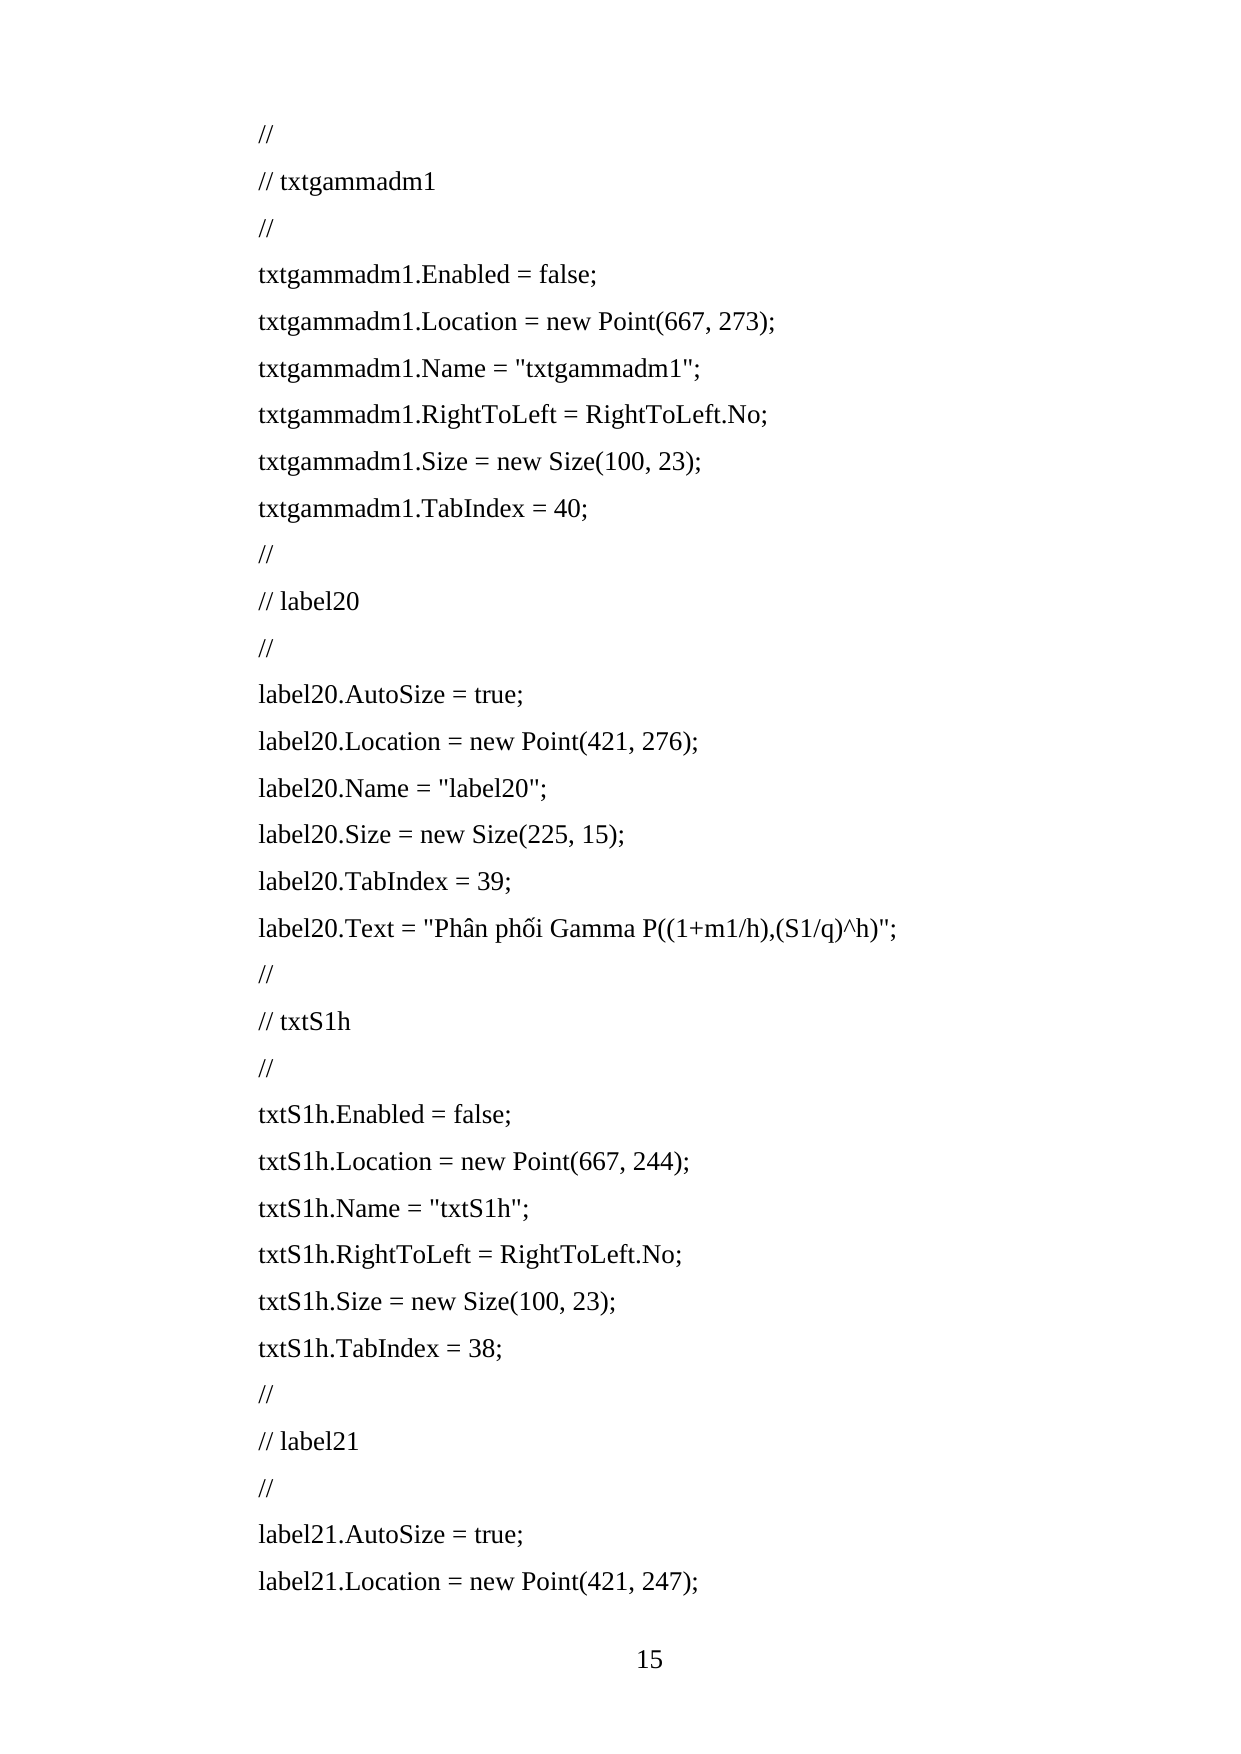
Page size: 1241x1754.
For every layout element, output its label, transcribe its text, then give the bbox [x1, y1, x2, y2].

text // [177, 632, 1122, 663]
text txtS1h.Size = new Size(100, 23); [177, 1285, 1122, 1316]
text txtgammadm1.Name = "txtgammadm1"; [177, 352, 1122, 383]
text // txtS1h [177, 1005, 1122, 1036]
text label20.Name = "label20"; [177, 772, 1122, 803]
text txtS1h.Enabled = false; [177, 1098, 1122, 1130]
text // [177, 212, 1122, 243]
text txtgammadm1.Size = new Size(100, 23); [177, 445, 1122, 476]
text label21.AutoSize = true; [177, 1518, 1122, 1550]
text label20.Location = new Point(421, 276); [177, 725, 1122, 756]
text // [177, 1472, 1122, 1503]
text label20.TabIndex = 39; [177, 865, 1122, 896]
text // [177, 1378, 1122, 1410]
text txtS1h.Location = new Point(667, 244); [177, 1145, 1122, 1176]
text label20.Size = new Size(225, 15); [177, 818, 1122, 850]
text label20.AutoSize = true; [177, 678, 1122, 710]
text // label20 [177, 585, 1122, 616]
text txtS1h.Name = "txtS1h"; [177, 1192, 1122, 1223]
text txtgammadm1.RightToLeft = RightToLeft.No; [177, 398, 1122, 430]
text // label21 [177, 1425, 1122, 1456]
text txtS1h.RightToLeft = RightToLeft.No; [177, 1238, 1122, 1270]
text // [177, 1052, 1122, 1083]
text // txtgammadm1 [177, 165, 1122, 196]
text label20.Text = "Phân phối Gamma P((1+m1/h),(S1/q)^h)"; [177, 912, 1122, 943]
text // [177, 538, 1122, 570]
text label21.Location = new Point(421, 247); [177, 1565, 1122, 1596]
text txtgammadm1.Enabled = false; [177, 258, 1122, 290]
text txtgammadm1.Location = new Point(667, 273); [177, 305, 1122, 336]
text // [177, 118, 1122, 150]
text // [177, 958, 1122, 990]
text txtgammadm1.TabIndex = 40; [177, 492, 1122, 523]
text txtS1h.TabIndex = 38; [177, 1332, 1122, 1363]
